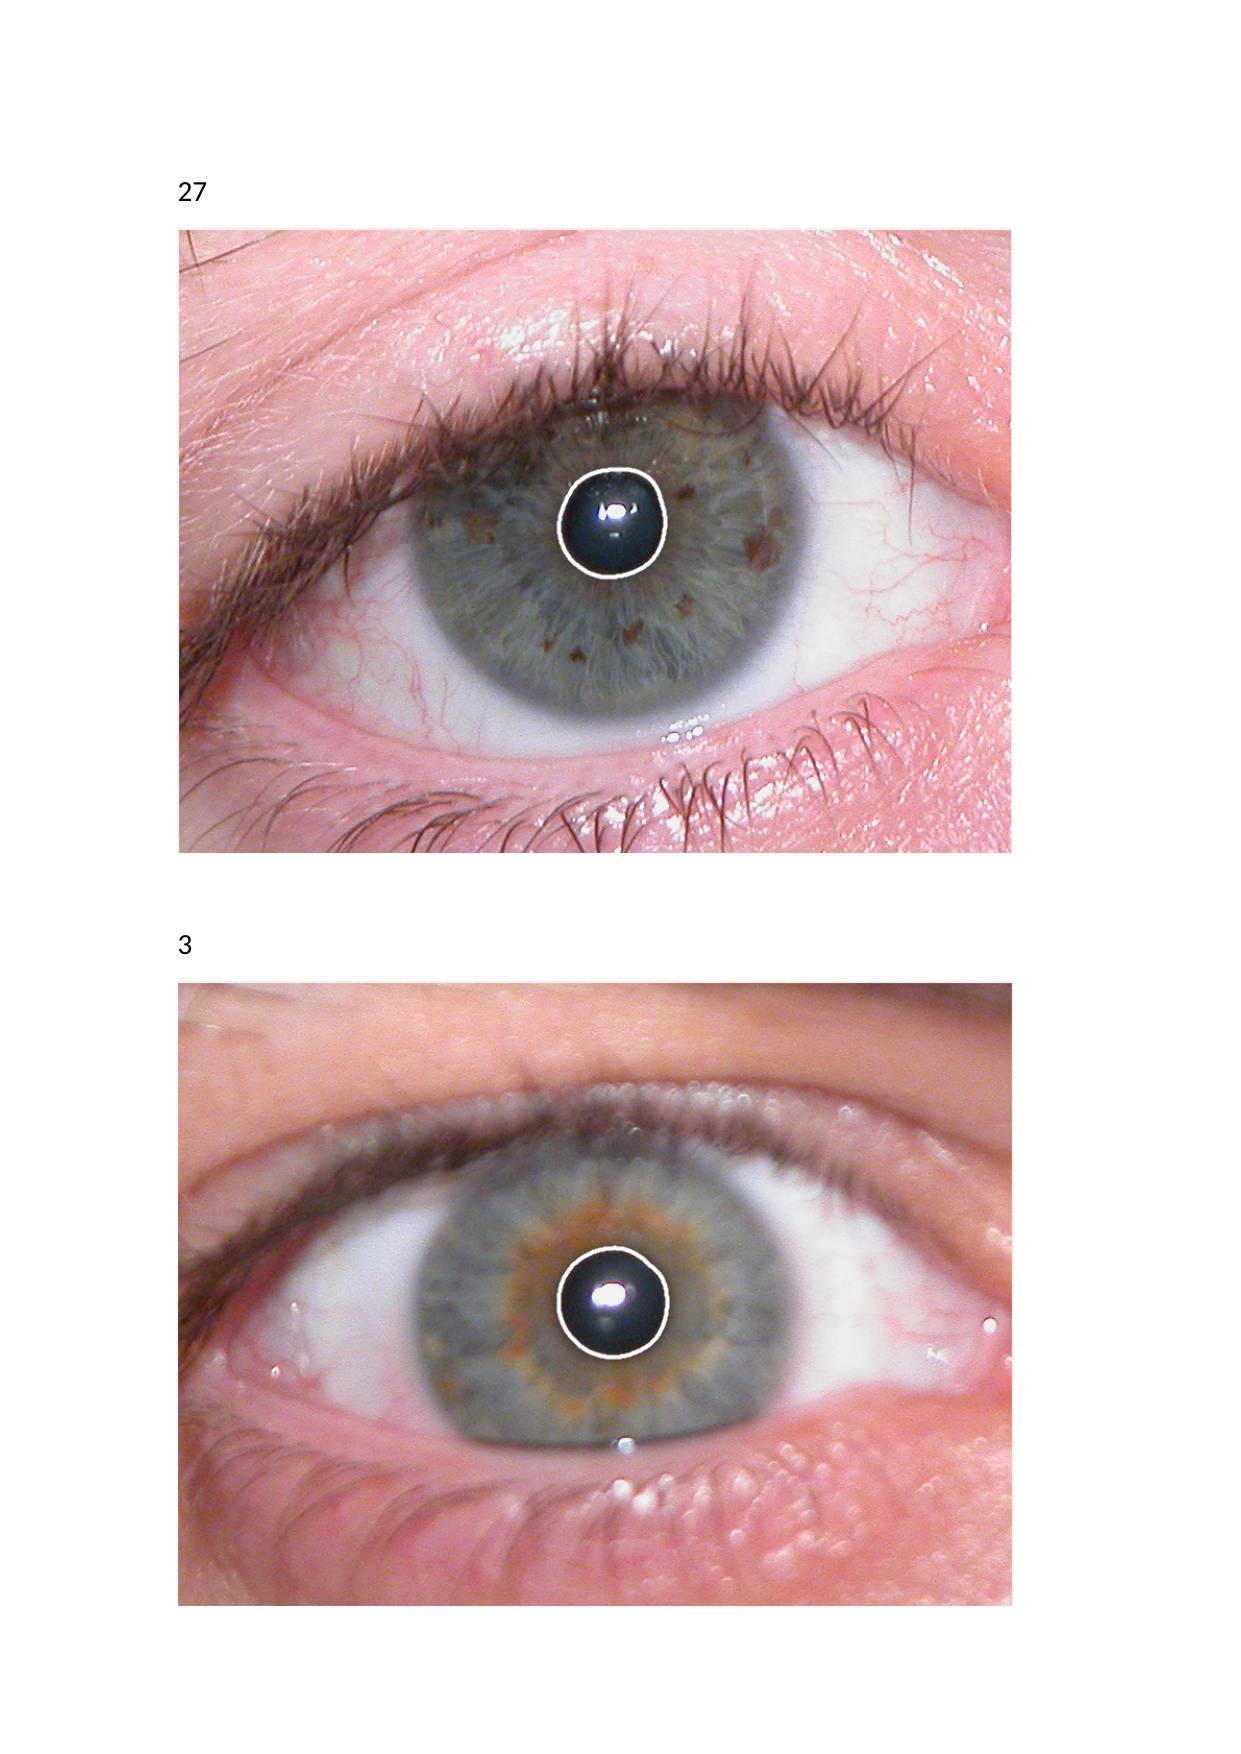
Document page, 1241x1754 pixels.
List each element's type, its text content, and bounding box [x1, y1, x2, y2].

picture [177, 228, 1012, 853]
text 3 [177, 926, 1152, 962]
picture [177, 981, 1014, 1606]
text 27 [177, 173, 1152, 209]
